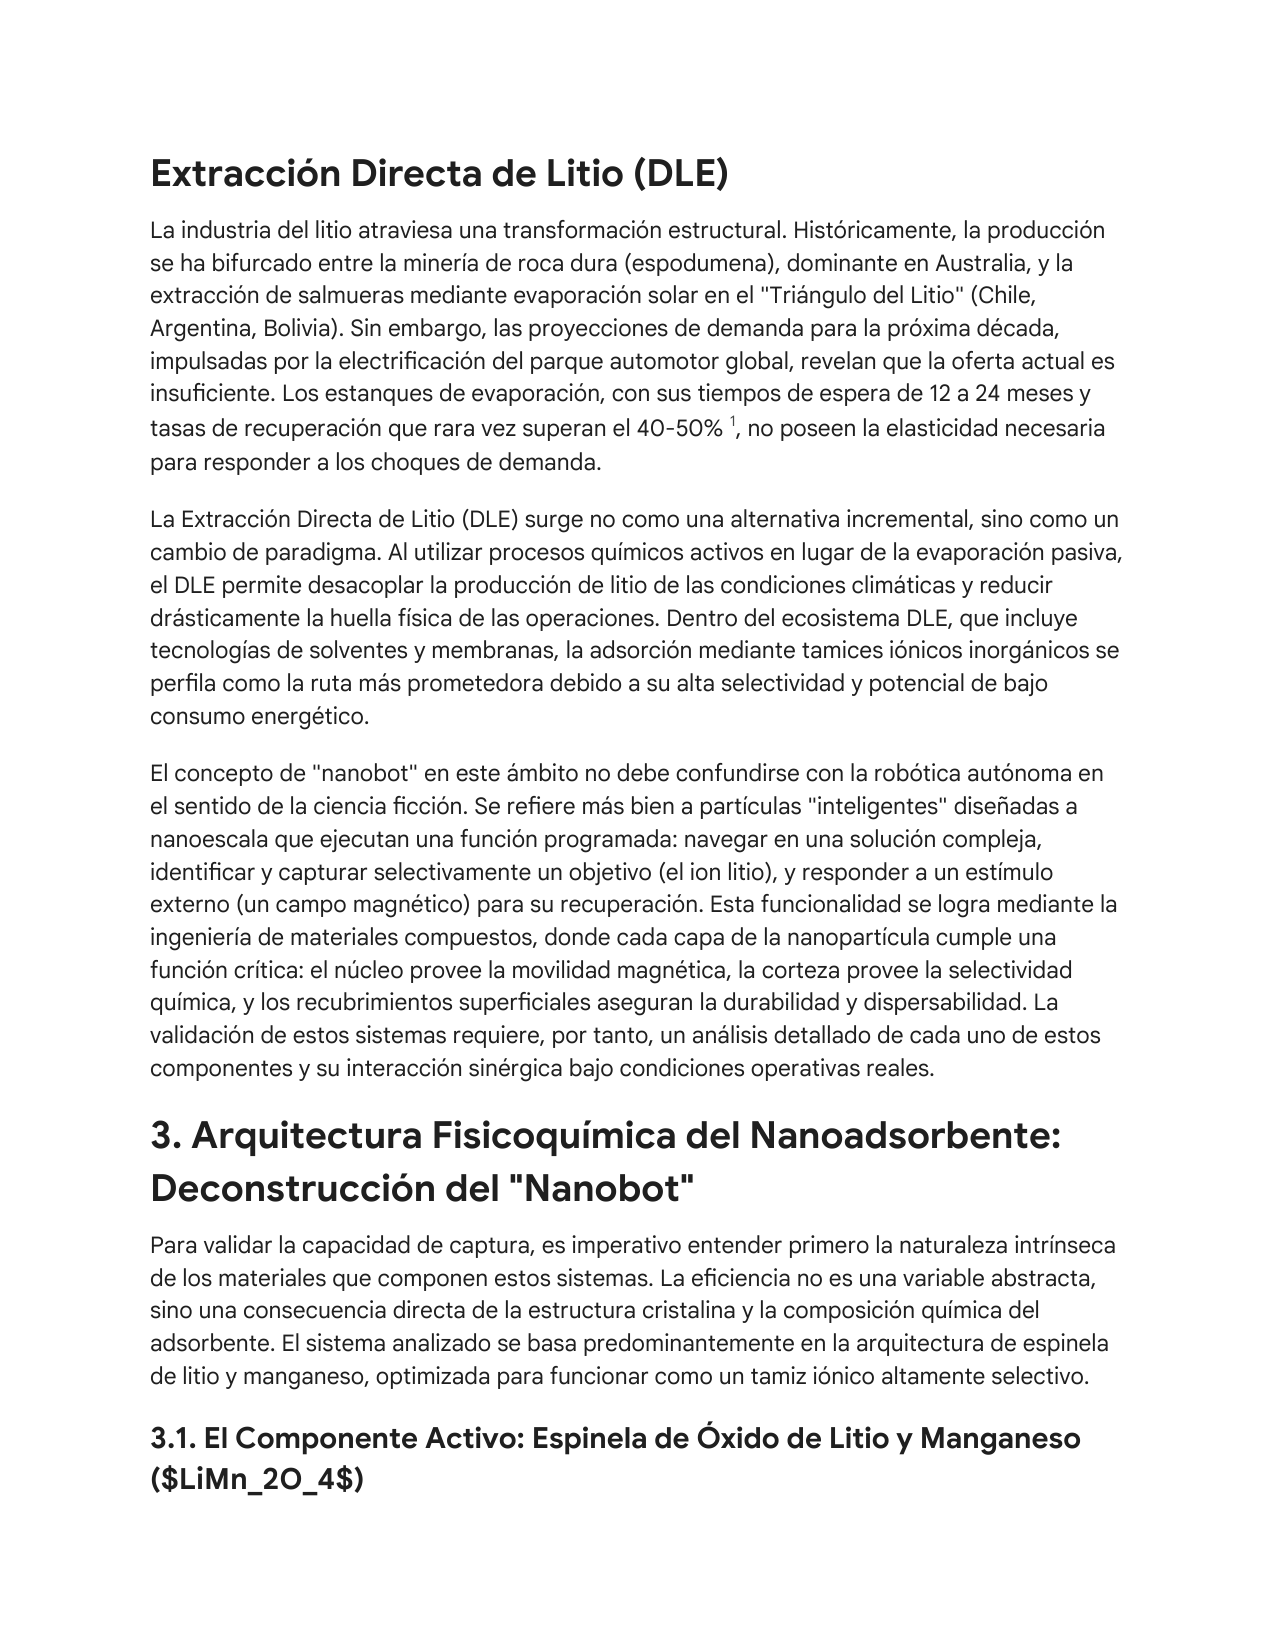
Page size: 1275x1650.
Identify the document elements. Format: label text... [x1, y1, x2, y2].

text El concepto de "nanobot" en este ámbito no debe confundirse con la robótica autónoma en el sentido de la ciencia ficción. Se refiere más bien a partículas "inteligentes" diseñadas a nanoescala que ejecutan una función programada: navegar en una solución compleja, identificar y capturar selectivamente un objetivo (el ion litio), y responder a un estímulo externo (un campo magnético) para su recuperación. Esta funcionalidad se logra mediante la ingeniería de materiales compuestos, donde cada capa de la nanopartícula cumple una función crítica: el núcleo provee la movilidad magnética, la corteza provee la selectividad química, y los recubrimientos superficiales aseguran la durabilidad y dispersabilidad. La validación de estos sistemas requiere, por tanto, un análisis detallado de cada uno de estos componentes y su interacción sinérgica bajo condiciones operativas reales. [150, 760, 1125, 1083]
text La Extracción Directa de Litio (DLE) surge no como una alternativa incremental, sino como un cambio de paradigma. Al utilizar procesos químicos activos en lugar de la evaporación pasiva, el DLE permite desacoplar la producción de litio de las condiciones climáticas y reducir drásticamente la huella física de las operaciones. Dentro del ecosistema DLE, que incluye tecnologías de solventes y membranas, la adsorción mediante tamices iónicos inorgánicos se perfila como la ruta más prometedora debido a su alta selectividad y potencial de bajo consumo energético. [150, 506, 1125, 731]
subtitle 3. Arquitectura Fisicoquímica del Nanoadsorbente: Deconstrucción del "Nanobot" [150, 1112, 1125, 1212]
text La industria del litio atraviesa una transformación estructural. Históricamente, la producción se ha bifurcado entre la minería de roca dura (espodumena), dominante en Australia, y la extracción de salmueras mediante evaporación solar en el "Triángulo del Litio" (Chile, Argentina, Bolivia). Sin embargo, las proyecciones de demanda para la próxima década, impulsadas por la electrificación del parque automotor global, revelan que la oferta actual es insuficiente. Los estanques de evaporación, con sus tiempos de espera de 12 a 24 meses y tasas de recuperación que rara vez superan el 40-50% 1, no poseen la elasticidad necesaria para responder a los choques de demanda. [150, 216, 1125, 477]
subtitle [150, 150, 1125, 197]
subtitle 3.1. El Componente Activo: Espinela de Óxido de Litio y Manganeso ($LiMn_2O_4$) [150, 1420, 1125, 1498]
text Para validar la capacidad de captura, es imperativo entender primero la naturaleza intrínseca de los materiales que componen estos sistemas. La eficiencia no es una variable abstracta, sino una consecuencia directa de la estructura cristalina y la composición química del adsorbente. El sistema analizado se basa predominantemente en la arquitectura de espinela de litio y manganeso, optimizada para funcionar como un tamiz iónico altamente selectivo. [150, 1231, 1125, 1391]
